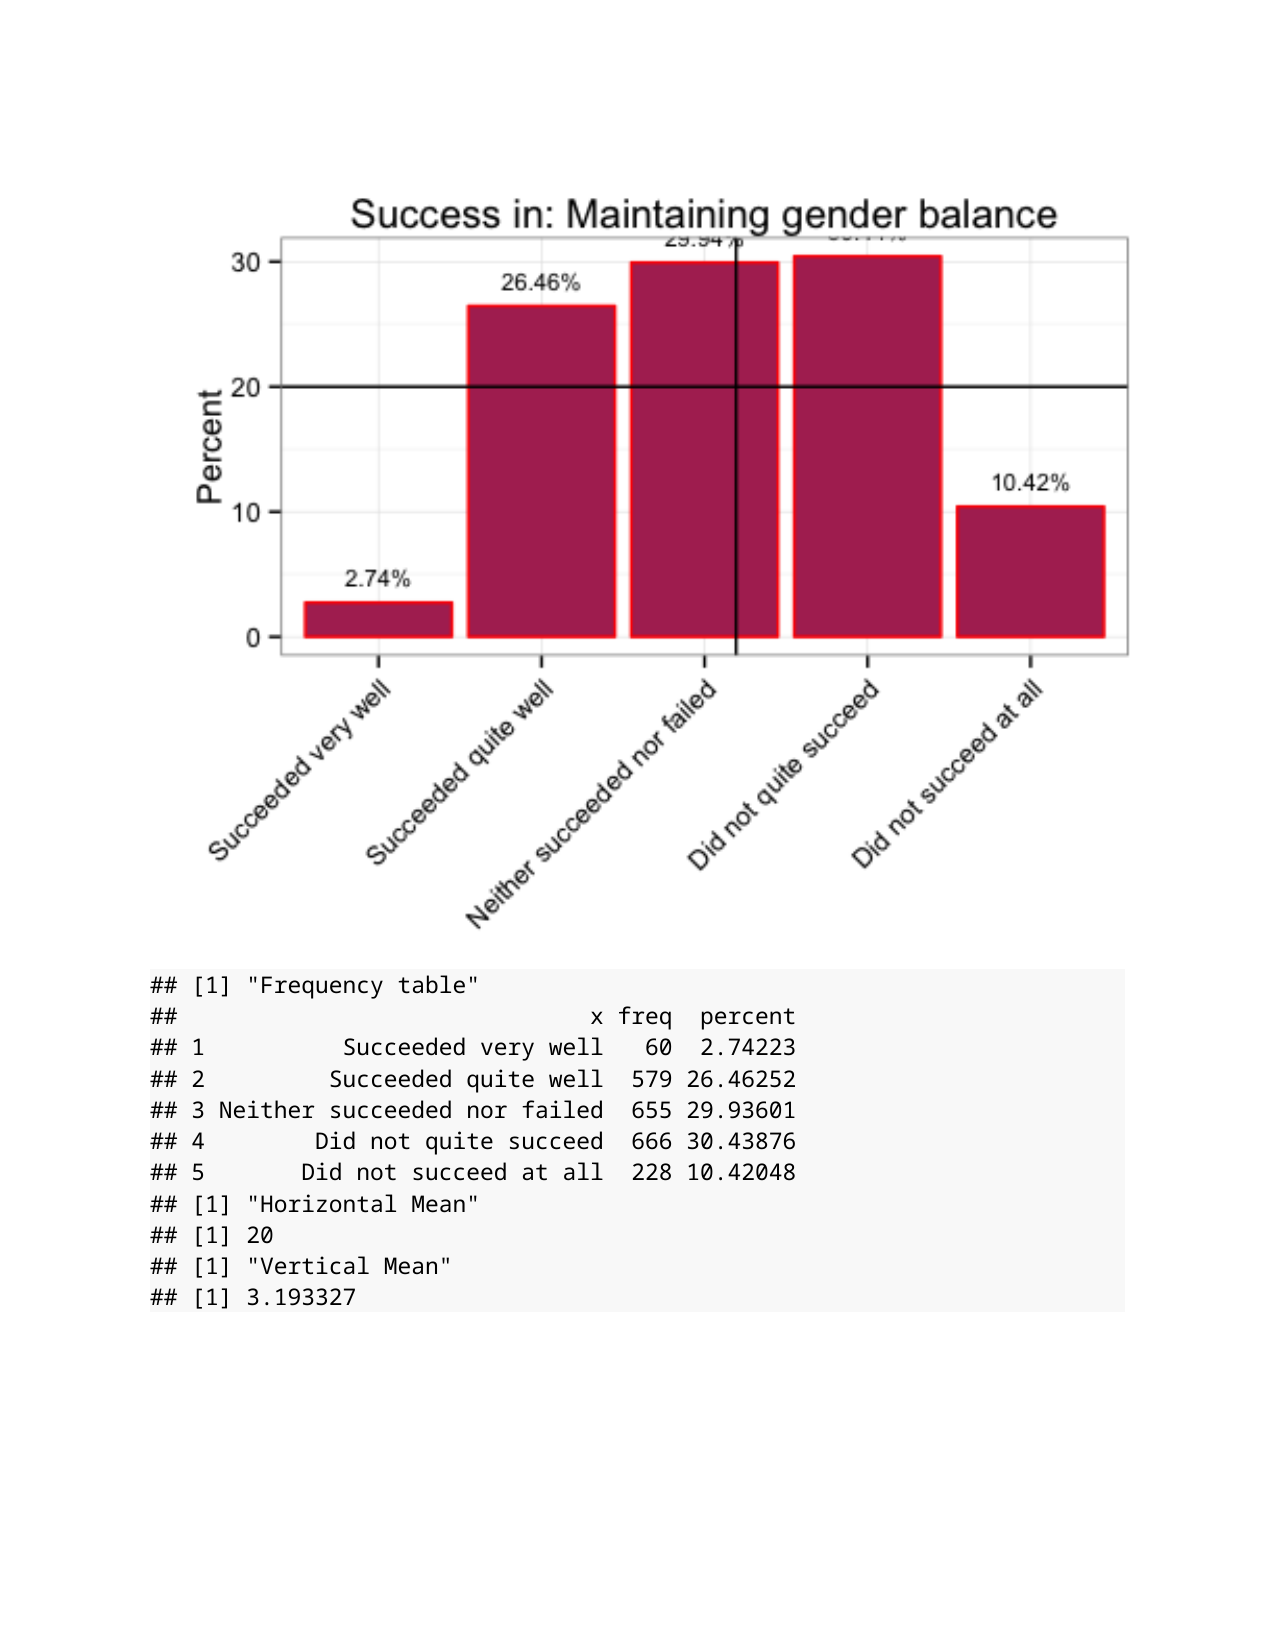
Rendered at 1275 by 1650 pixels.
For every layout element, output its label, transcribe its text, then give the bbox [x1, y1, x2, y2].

picture [168, 150, 1169, 950]
text ## [1] "Frequency table" ## x freq percent ## 1 Succeeded very well 60 2.74223 ## 2 Succeeded quite well 579 26.46252 ## 3 Neither succeeded nor failed 655 29.93601 ## 4 Did not quite succeed 666 30.43876 ## 5 Did not succeed at all 228 10.42048 ## [1] "Horizontal Mean" ## [1] 20 ## [1] "Vertical Mean" ## [1] 3.193327 [150, 969, 1125, 1312]
